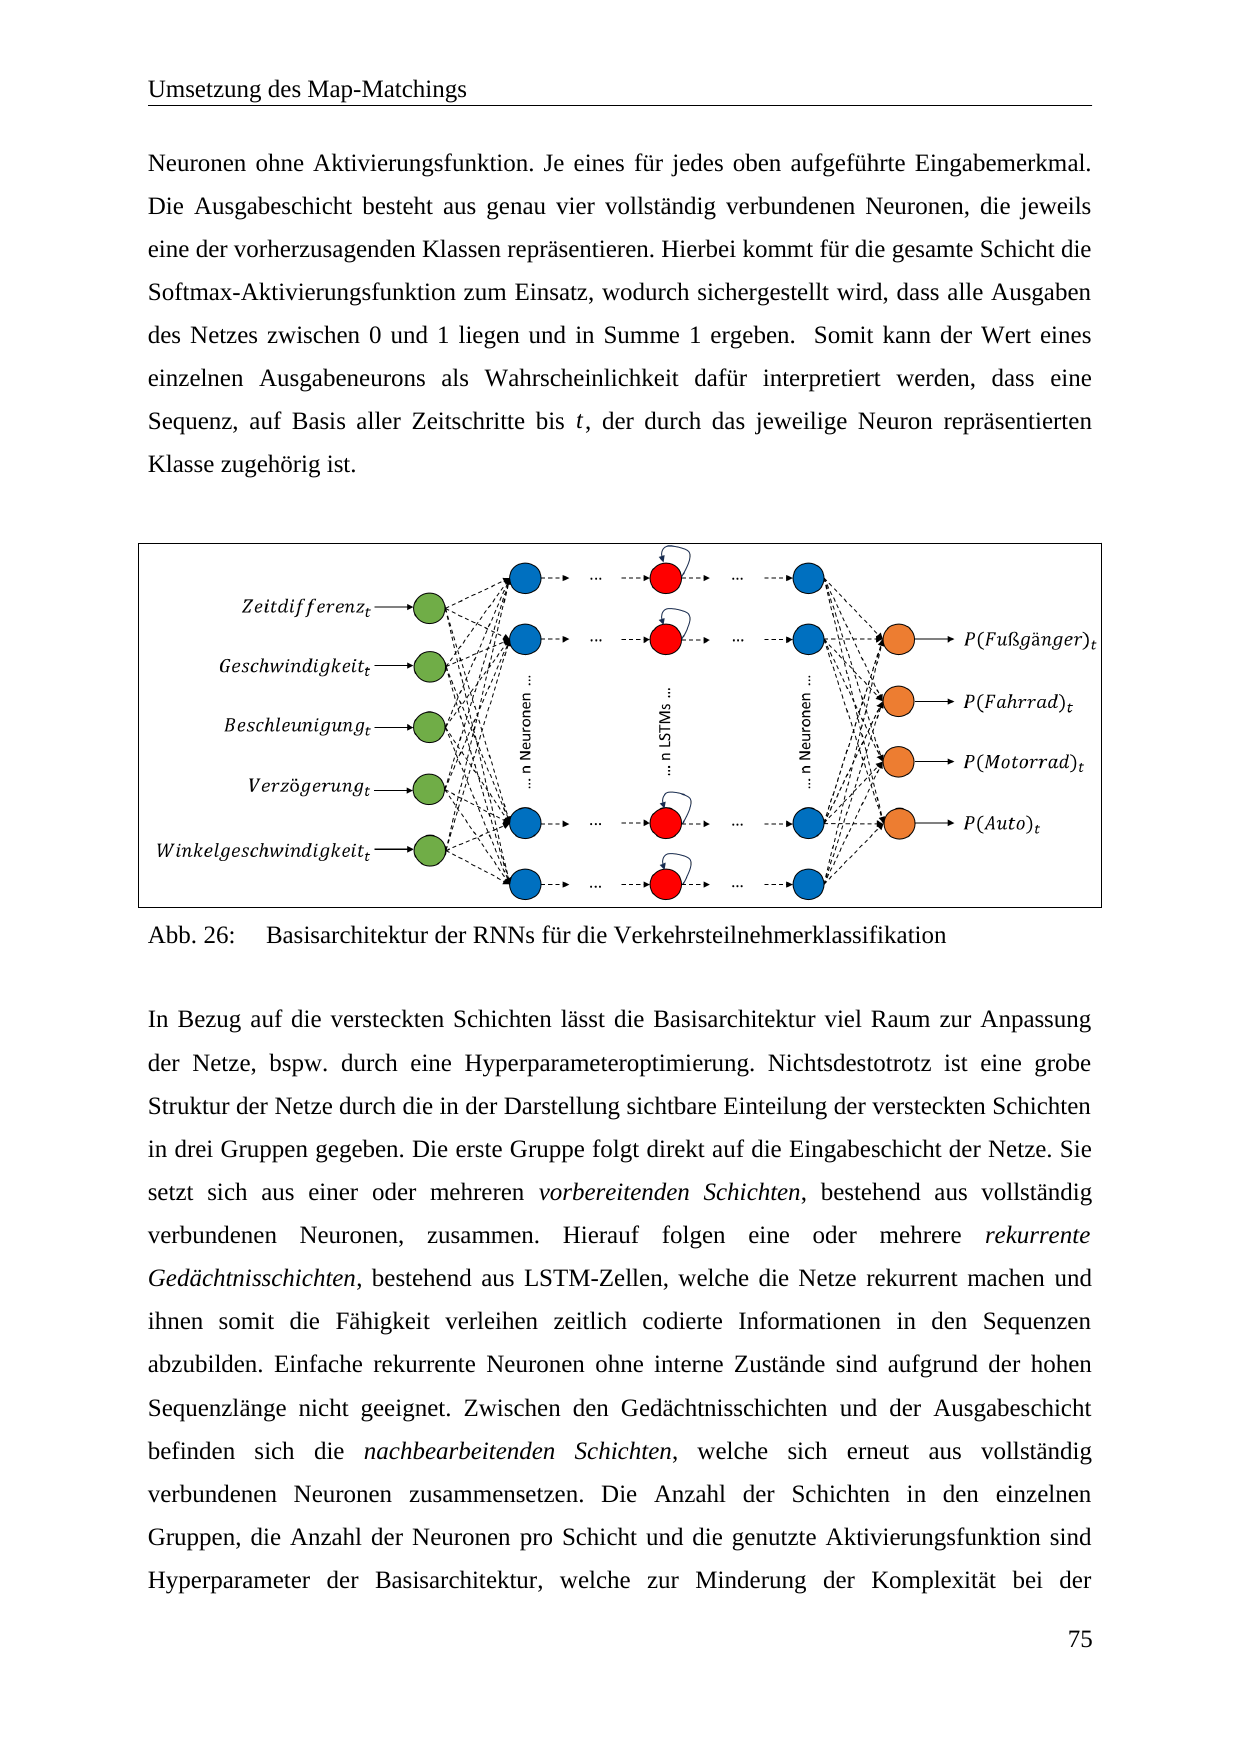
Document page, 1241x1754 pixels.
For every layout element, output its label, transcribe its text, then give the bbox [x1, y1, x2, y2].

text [148, 1004, 1092, 1594]
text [148, 148, 1092, 478]
picture [147, 545, 1101, 905]
